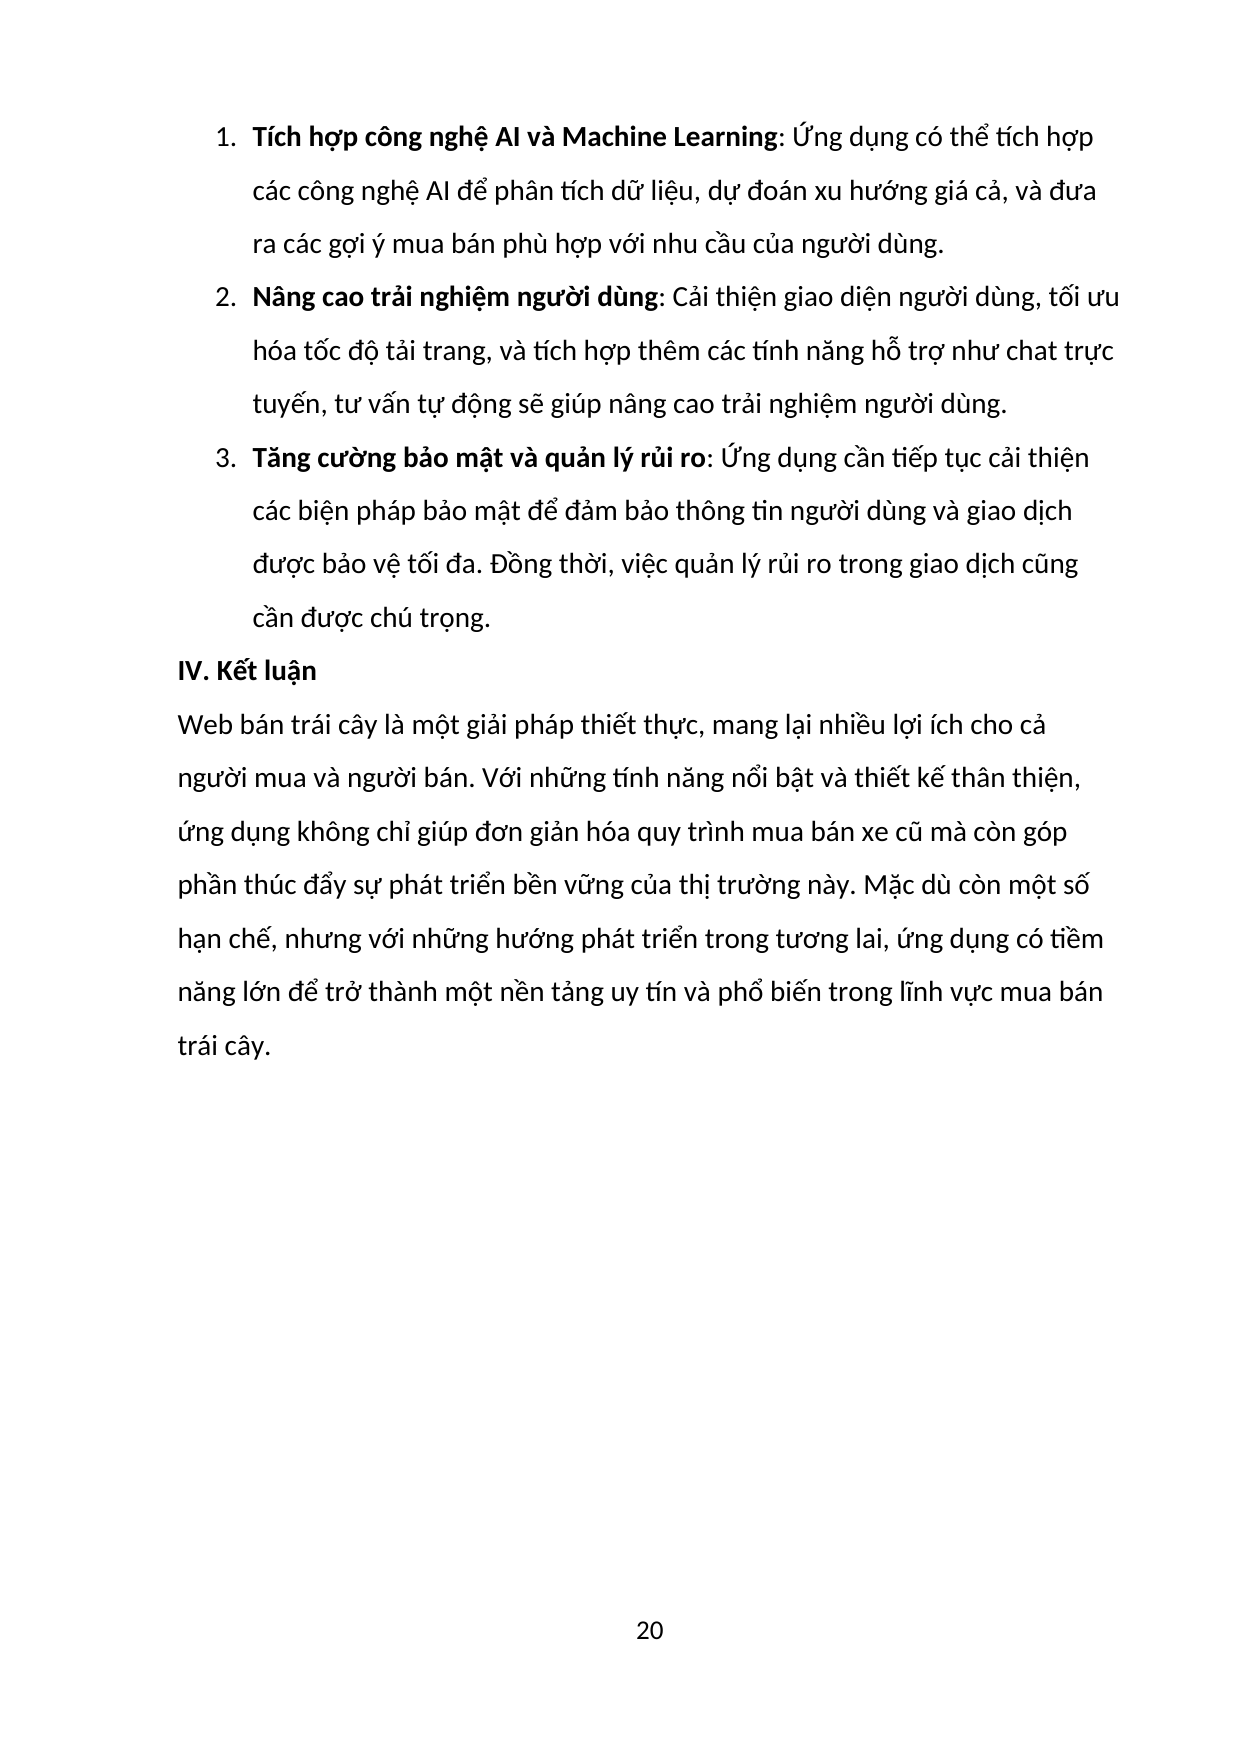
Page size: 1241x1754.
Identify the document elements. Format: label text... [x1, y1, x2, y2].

list Nâng cao trải nghiệm người dùng: Cải thiện giao diện người dùng, tối ưu hóa tốc độ tải trang, và tích hợp thêm các tính năng hỗ trợ như chat trực tuyến, tư vấn tự động sẽ giúp nâng cao trải nghiệm người dùng. [215, 278, 1122, 421]
list Tích hợp công nghệ AI và Machine Learning: Ứng dụng có thể tích hợp các công nghệ AI để phân tích dữ liệu, dự đoán xu hướng giá cả, và đưa ra các gợi ý mua bán phù hợp với nhu cầu của người dùng. [215, 118, 1122, 261]
list Tăng cường bảo mật và quản lý rủi ro: Ứng dụng cần tiếp tục cải thiện các biện pháp bảo mật để đảm bảo thông tin người dùng và giao dịch được bảo vệ tối đa. Đồng thời, việc quản lý rủi ro trong giao dịch cũng cần được chú trọng. [215, 439, 1122, 635]
text IV. Kết luận [177, 652, 1122, 688]
text Web bán trái cây là một giải pháp thiết thực, mang lại nhiều lợi ích cho cả người mua và người bán. Với những tính năng nổi bật và thiết kế thân thiện, ứng dụng không chỉ giúp đơn giản hóa quy trình mua bán xe cũ mà còn góp phần thúc đẩy sự phát triển bền vững của thị trường này. Mặc dù còn một số hạn chế, nhưng với những hướng phát triển trong tương lai, ứng dụng có tiềm năng lớn để trở thành một nền tảng uy tín và phổ biến trong lĩnh vực mua bán trái cây. [177, 706, 1122, 1062]
